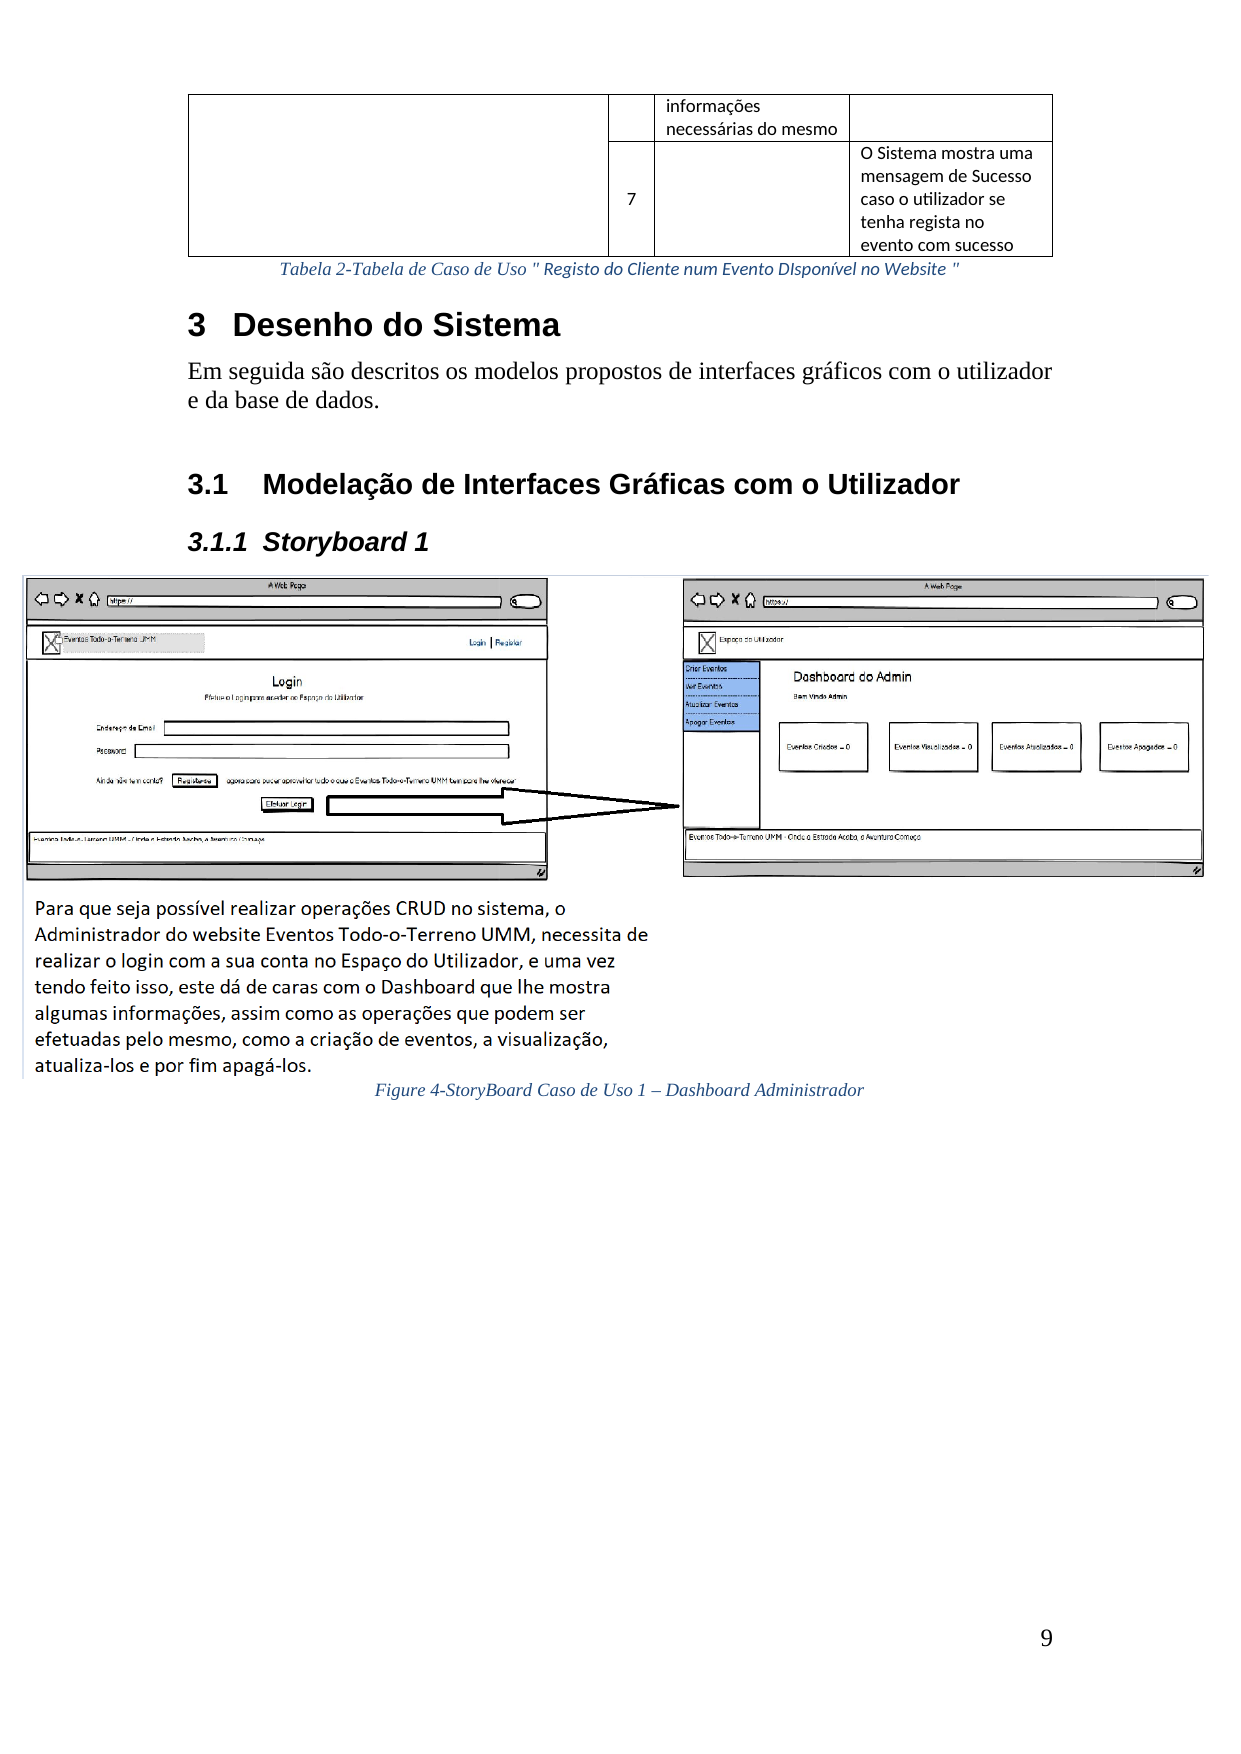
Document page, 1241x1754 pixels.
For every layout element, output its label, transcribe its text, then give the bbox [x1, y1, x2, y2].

table_cell O Sistema mostra uma mensagem de Sucesso caso o utilizador se tenha regista no evento com sucesso [850, 142, 1052, 256]
subtitle Storyboard 1 [187, 526, 1053, 557]
table_cell 6 [609, 95, 654, 141]
subtitle Modelação de Interfaces Gráficas com o Utilizador [187, 467, 1053, 501]
text Figure 4-StoryBoard Caso de Uso 1 – Dashboard Administrador [187, 1079, 1053, 1101]
table_cell [850, 95, 1052, 141]
picture [22, 575, 1209, 1079]
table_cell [655, 95, 849, 141]
subtitle Desenho do Sistema [187, 305, 1053, 343]
table_cell 7 [609, 142, 654, 256]
table_cell [655, 142, 849, 256]
text Tabela 2-Tabela de Caso de Uso " Registo do Cliente num Evento DIsponível no Website " [187, 257, 1053, 280]
text Em seguida são descritos os modelos propostos de interfaces gráficos com o utilizador e da base de dados. [187, 356, 1053, 413]
table_header [10, 563, 1221, 1079]
